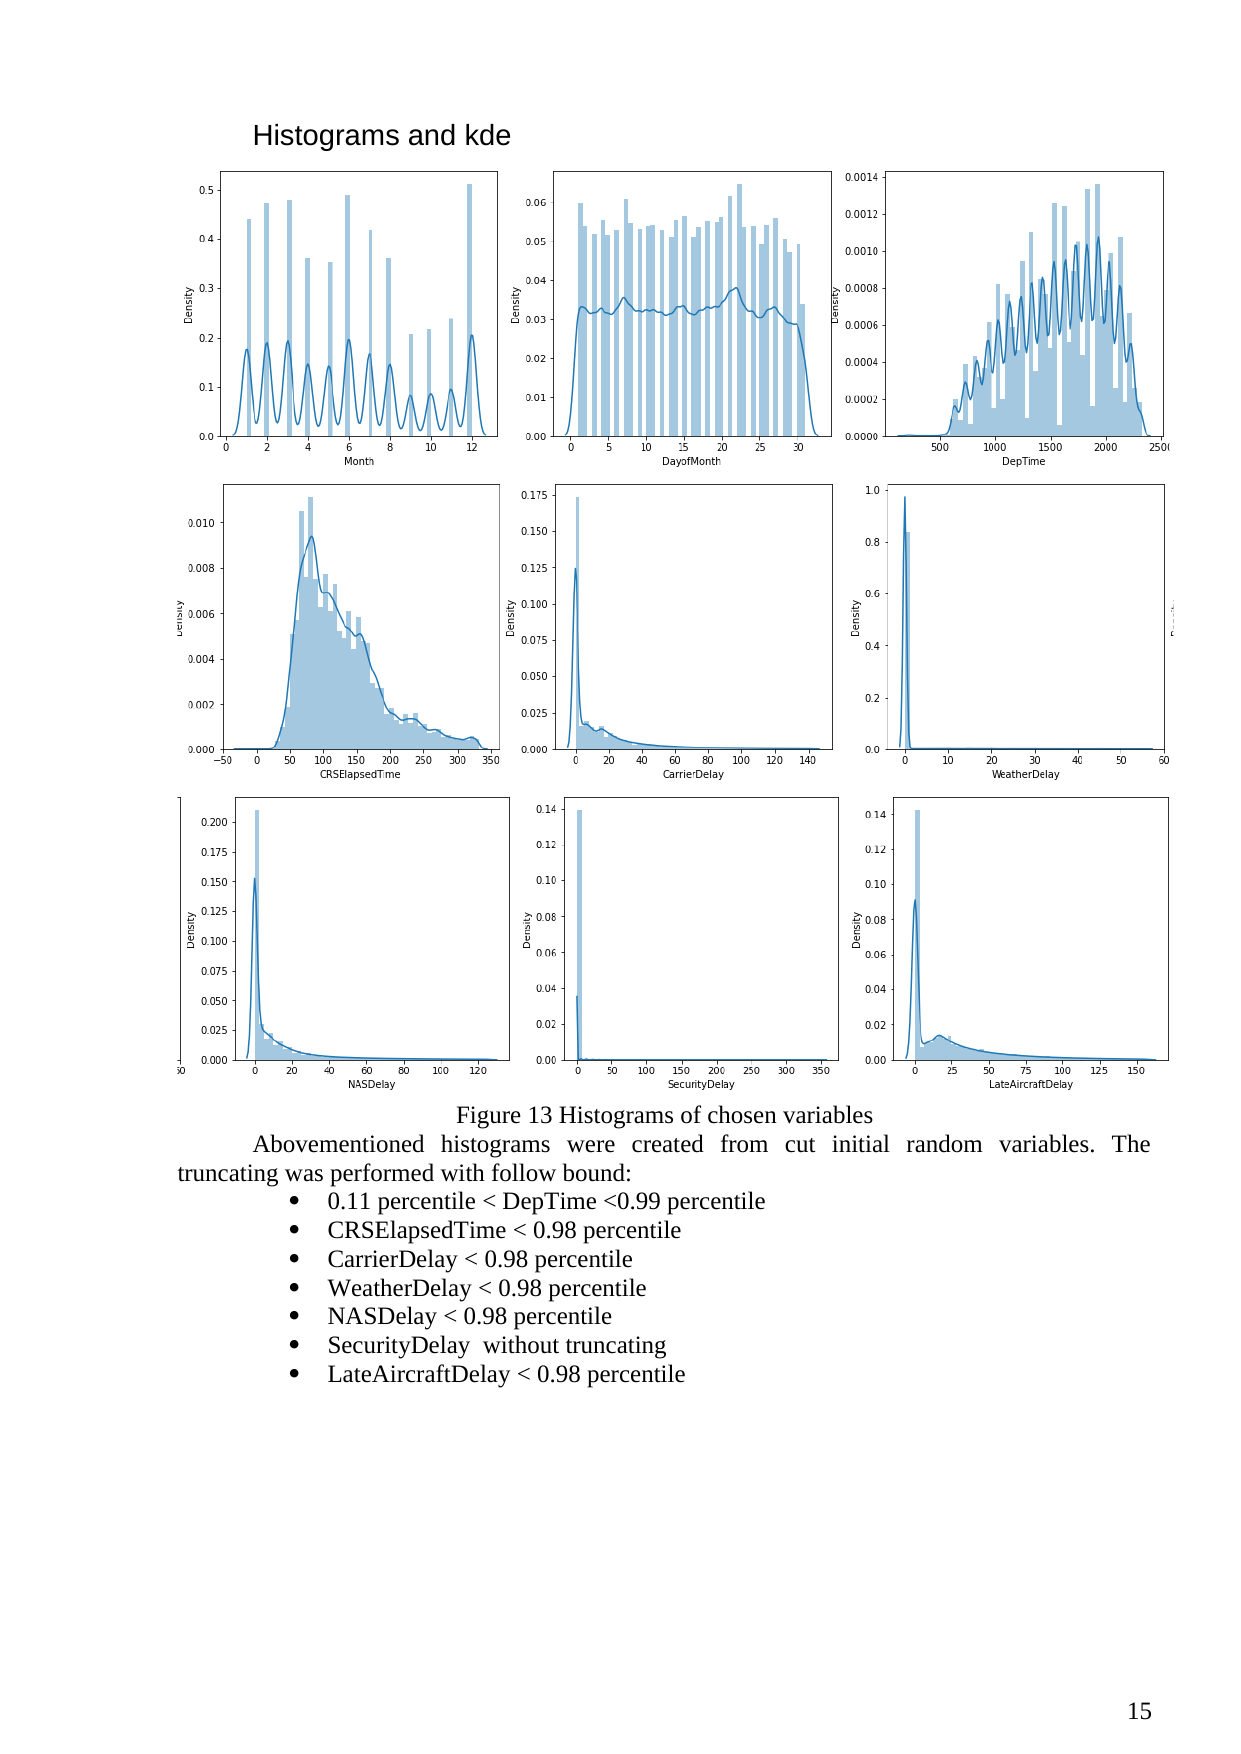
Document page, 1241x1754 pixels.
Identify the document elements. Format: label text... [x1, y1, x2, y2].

list SecurityDelay without truncating [290, 1330, 1152, 1359]
list WeatherDelay < 0.98 percentile [290, 1273, 1152, 1301]
picture [177, 790, 1174, 1096]
list 0.11 percentile < DepTime <0.99 percentile [290, 1186, 1152, 1215]
subtitle Histograms and kde [177, 118, 1152, 152]
picture [177, 477, 1174, 786]
list CRSElapsedTime < 0.98 percentile [290, 1215, 1152, 1244]
list CarrierDelay < 0.98 percentile [290, 1244, 1152, 1273]
list LateAircraftDelay < 0.98 percentile [290, 1359, 1152, 1388]
text Abovementioned histograms were created from cut initial random variables. The truncating was performed with follow bound: [177, 1129, 1152, 1186]
picture [177, 164, 1170, 473]
list NASDelay < 0.98 percentile [290, 1301, 1152, 1330]
text Figure 13 Histograms of chosen variables [177, 1100, 1152, 1129]
